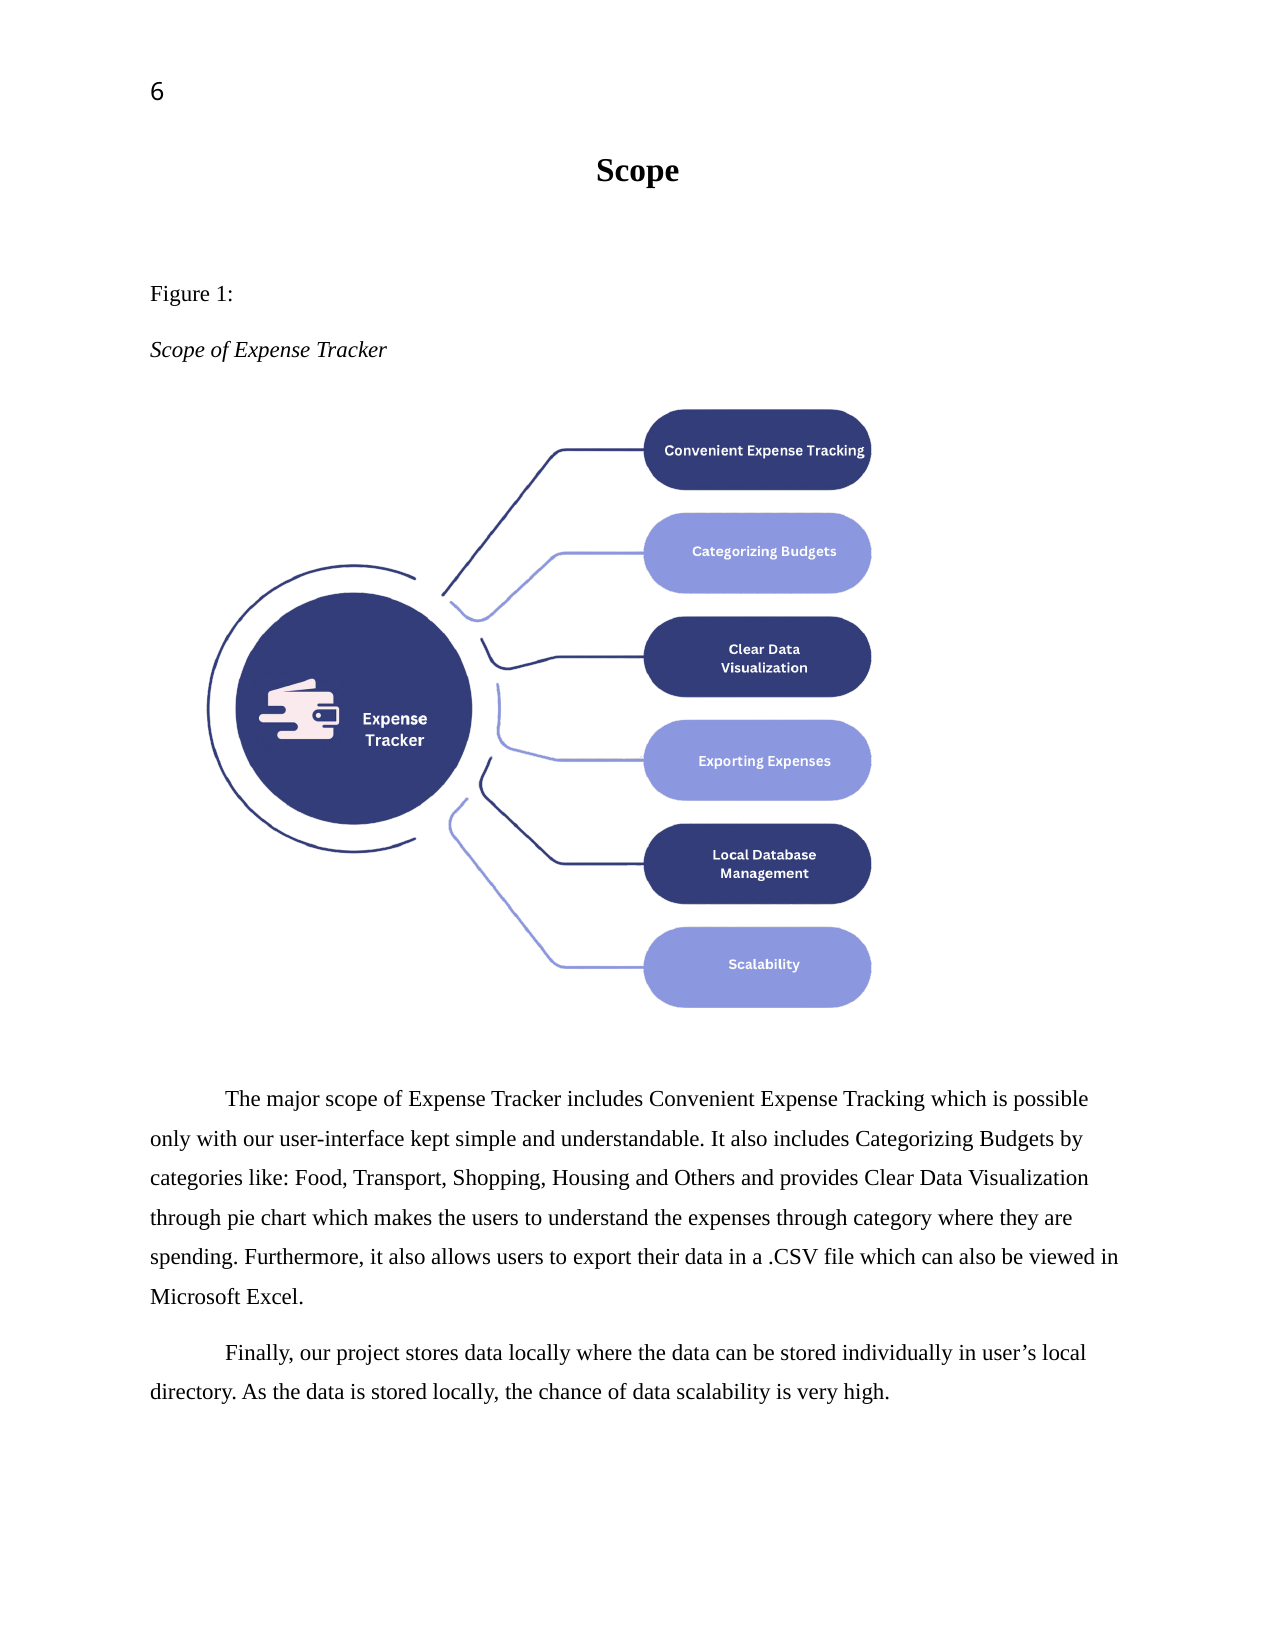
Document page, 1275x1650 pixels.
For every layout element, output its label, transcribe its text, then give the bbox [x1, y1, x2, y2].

text The major scope of Expense Tracker includes Convenient Expense Tracking which is possible only with our user-interface kept simple and understandable. It also includes Categorizing Budgets by categories like: Food, Transport, Shopping, Housing and Others and provides Clear Data Visualization through pie chart which makes the users to understand the expenses through category where they are spending. Furthermore, it also allows users to export their data in a .CSV file which can also be viewed in Microsoft Excel. [150, 1085, 1125, 1309]
picture [156, 392, 947, 1052]
text Figure 1: [150, 280, 1125, 307]
text Scope of Expense Tracker [150, 336, 1125, 363]
text Finally, our project stores data locally where the data can be stored individually in user’s local directory. As the data is stored locally, the chance of data scalability is very high. [150, 1339, 1125, 1405]
text Scope [150, 150, 1125, 188]
